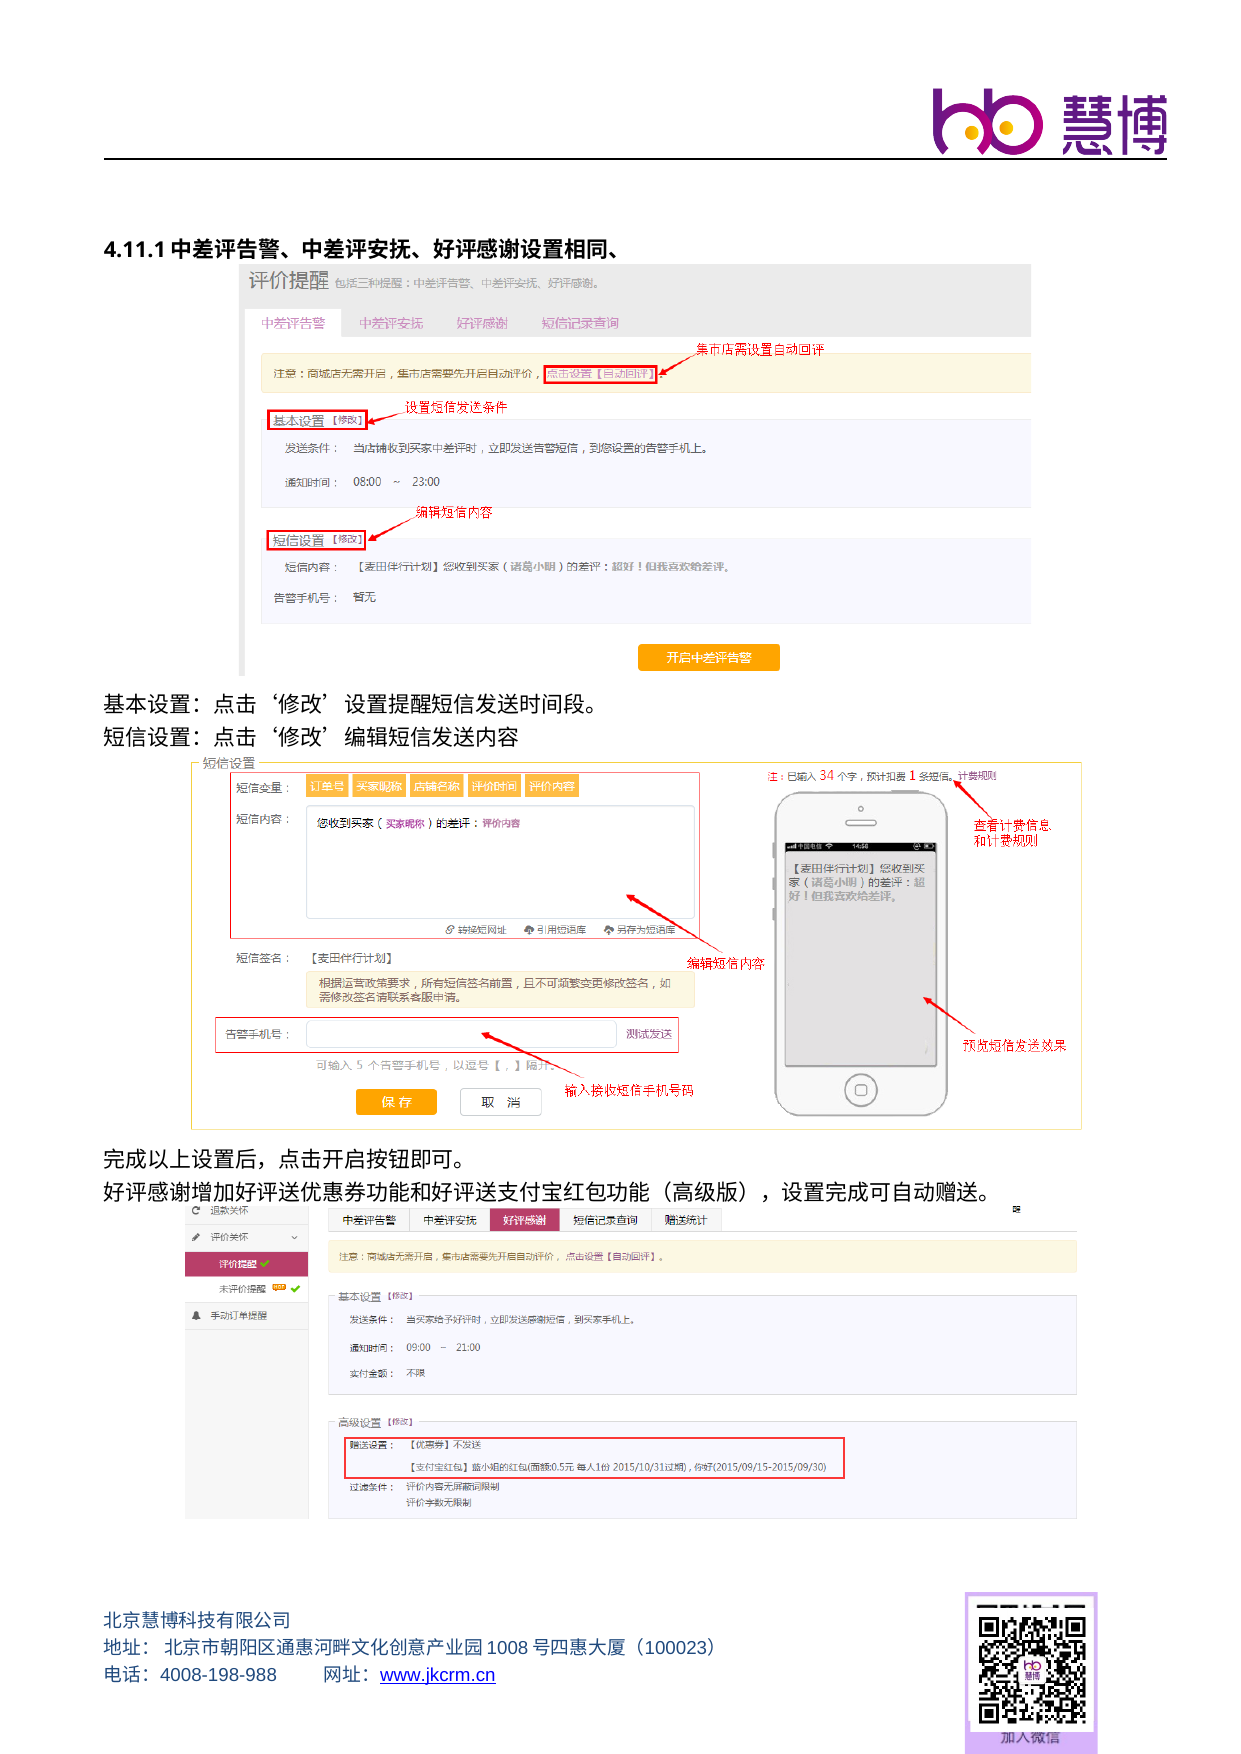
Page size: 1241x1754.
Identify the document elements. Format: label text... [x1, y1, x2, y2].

text 4.11.1中差评告警、中差评安抚、好评感谢设置相同、 [103, 232, 1167, 264]
text 基本设置：点击‘修改’设置提醒短信发送时间段。 [103, 687, 1167, 719]
picture [964, 1592, 1098, 1754]
picture [238, 264, 1032, 676]
text 短信设置：点击‘修改’编辑短信发送内容 [103, 719, 1167, 752]
text 完成以上设置后，点击开启按钮即可。 [103, 1142, 1167, 1174]
picture [933, 88, 1167, 156]
picture [185, 1206, 1085, 1519]
picture [185, 751, 1085, 1134]
text 好评感谢增加好评送优惠券功能和好评送支付宝红包功能（高级版），设置完成可自动赠送。 [103, 1174, 1167, 1207]
